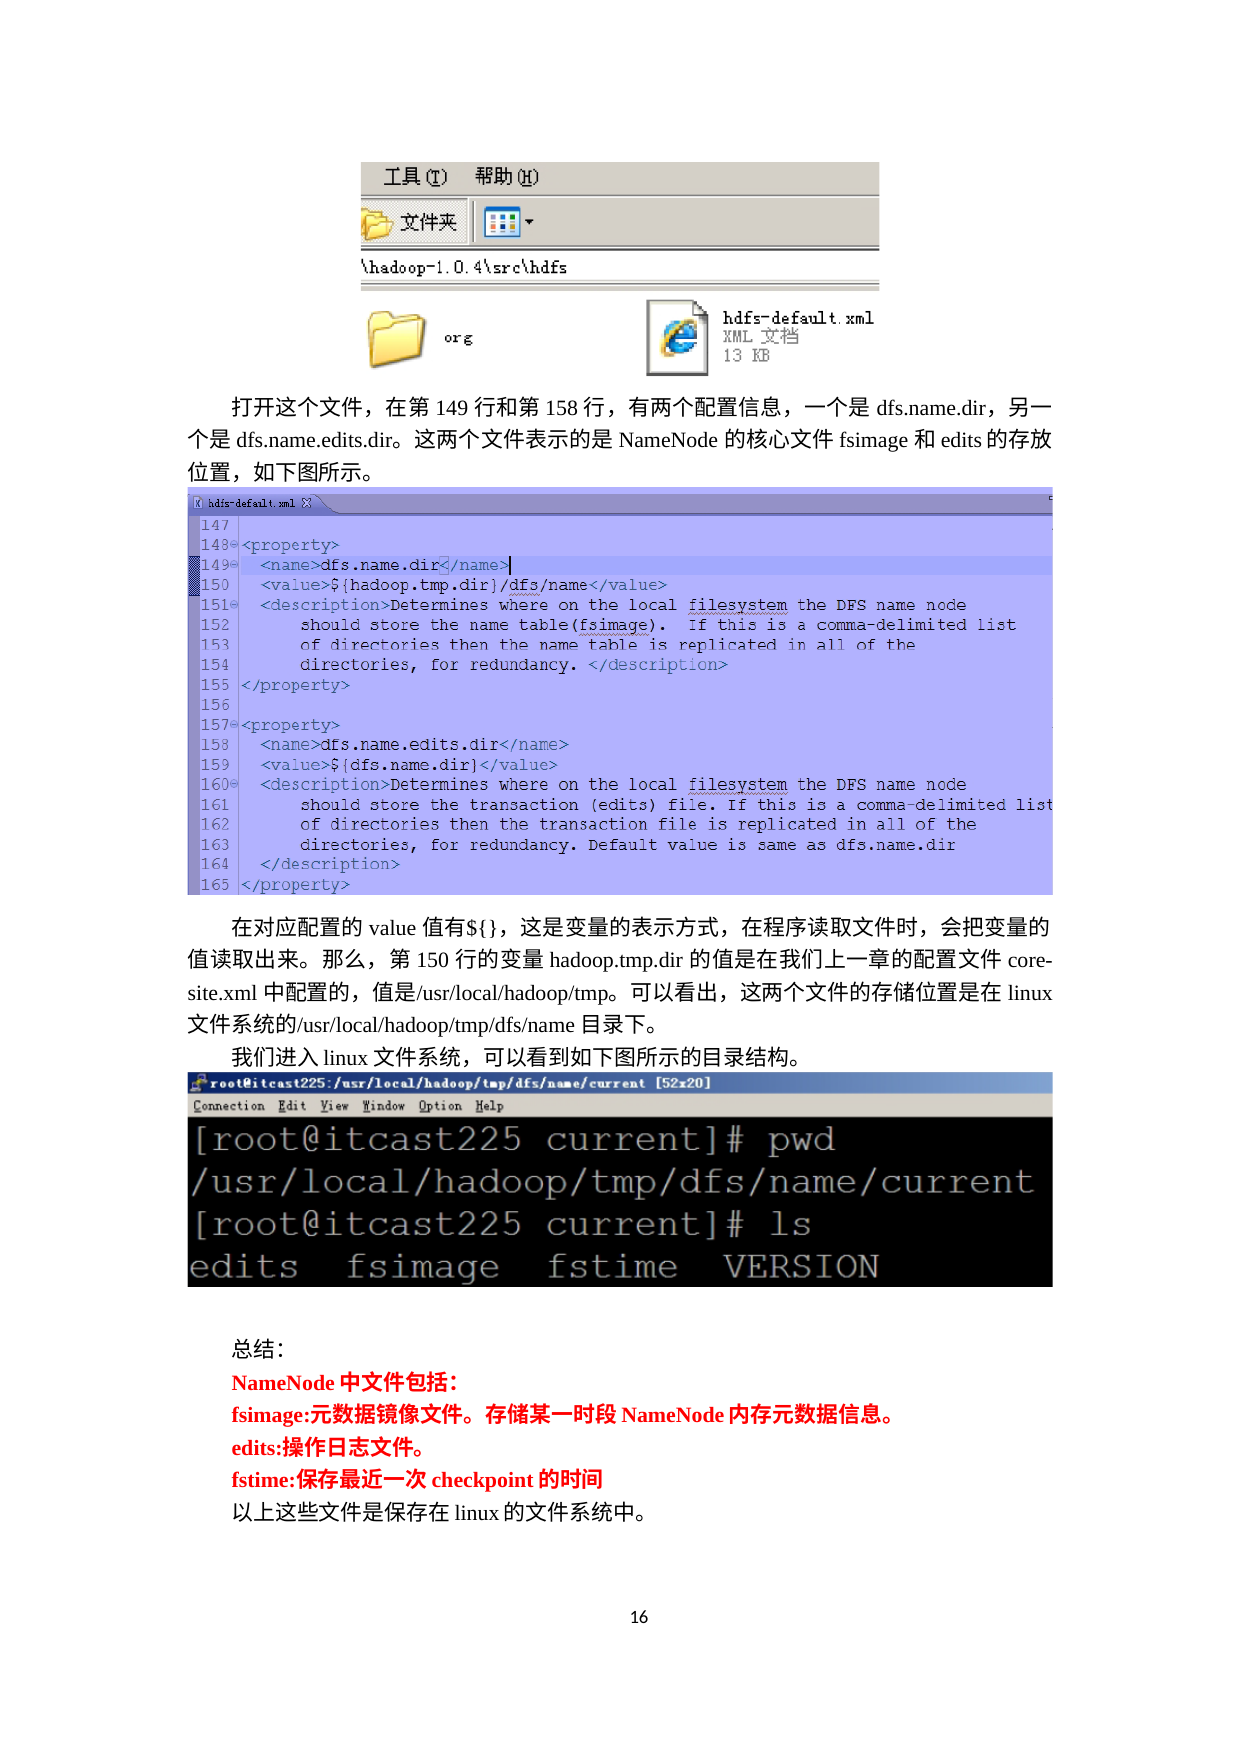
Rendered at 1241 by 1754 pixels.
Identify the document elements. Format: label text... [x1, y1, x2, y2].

text 总结： [187, 1332, 1053, 1364]
text NameNode中文件包括： [187, 1364, 1053, 1397]
text fsimage:元数据镜像文件。存储某一时段NameNode内存元数据信息。 [187, 1397, 1053, 1429]
text 打开这个文件，在第149 行和第158 行，有两个配置信息，一个是dfs.name.dir，另一个是dfs.name.edits.dir。这两个文件表示的是NameNode 的核心文件fsimage 和edits的存放位置，如下图所示。 [187, 389, 1053, 487]
text 我们进入linux 文件系统，可以看到如下图所示的目录结构。 [187, 1039, 1053, 1072]
text 在对应配置的value 值有${}，这是变量的表示方式，在程序读取文件时，会把变量的值读取出来。那么，第150 行的变量hadoop.tmp.dir 的值是在我们上一章的配置文件core-site.xml 中配置的，值是/usr/local/hadoop/tmp。可以看出，这两个文件的存储位置是在linux 文件系统的/usr/local/hadoop/tmp/dfs/name 目录下。 [187, 909, 1053, 1039]
text fstime:保存最近一次checkpoint的时间 [187, 1462, 1053, 1494]
text 以上这些文件是保存在linux的文件系统中。 [187, 1494, 1053, 1527]
text edits:操作日志文件。 [187, 1429, 1053, 1462]
